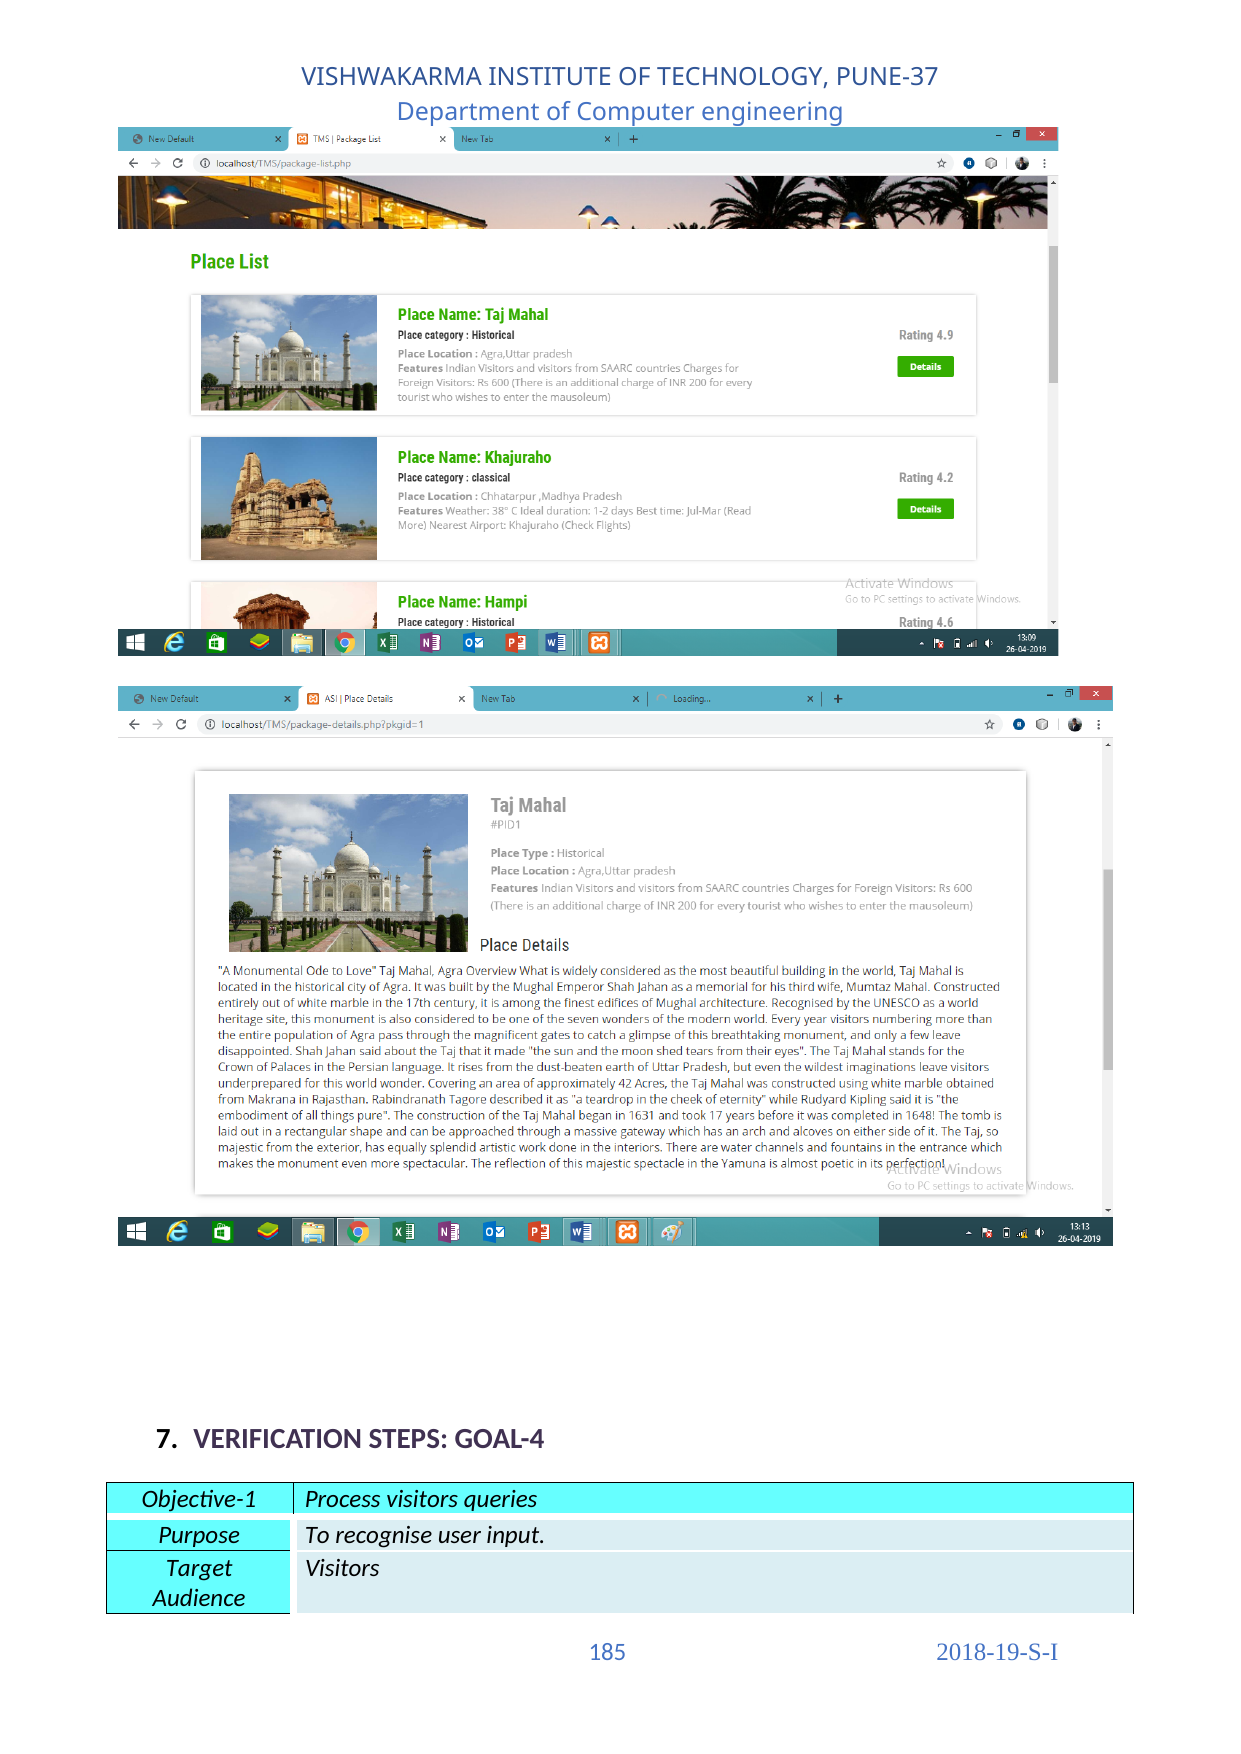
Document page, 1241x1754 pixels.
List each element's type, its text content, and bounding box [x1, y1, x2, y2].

subtitle VERIFICATION STEPS: GOAL-4 [156, 1420, 1122, 1456]
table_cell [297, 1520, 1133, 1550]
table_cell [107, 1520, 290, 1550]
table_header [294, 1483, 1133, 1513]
picture [118, 127, 1059, 656]
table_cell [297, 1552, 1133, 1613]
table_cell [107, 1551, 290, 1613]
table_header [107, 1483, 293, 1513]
picture [118, 686, 1113, 1246]
